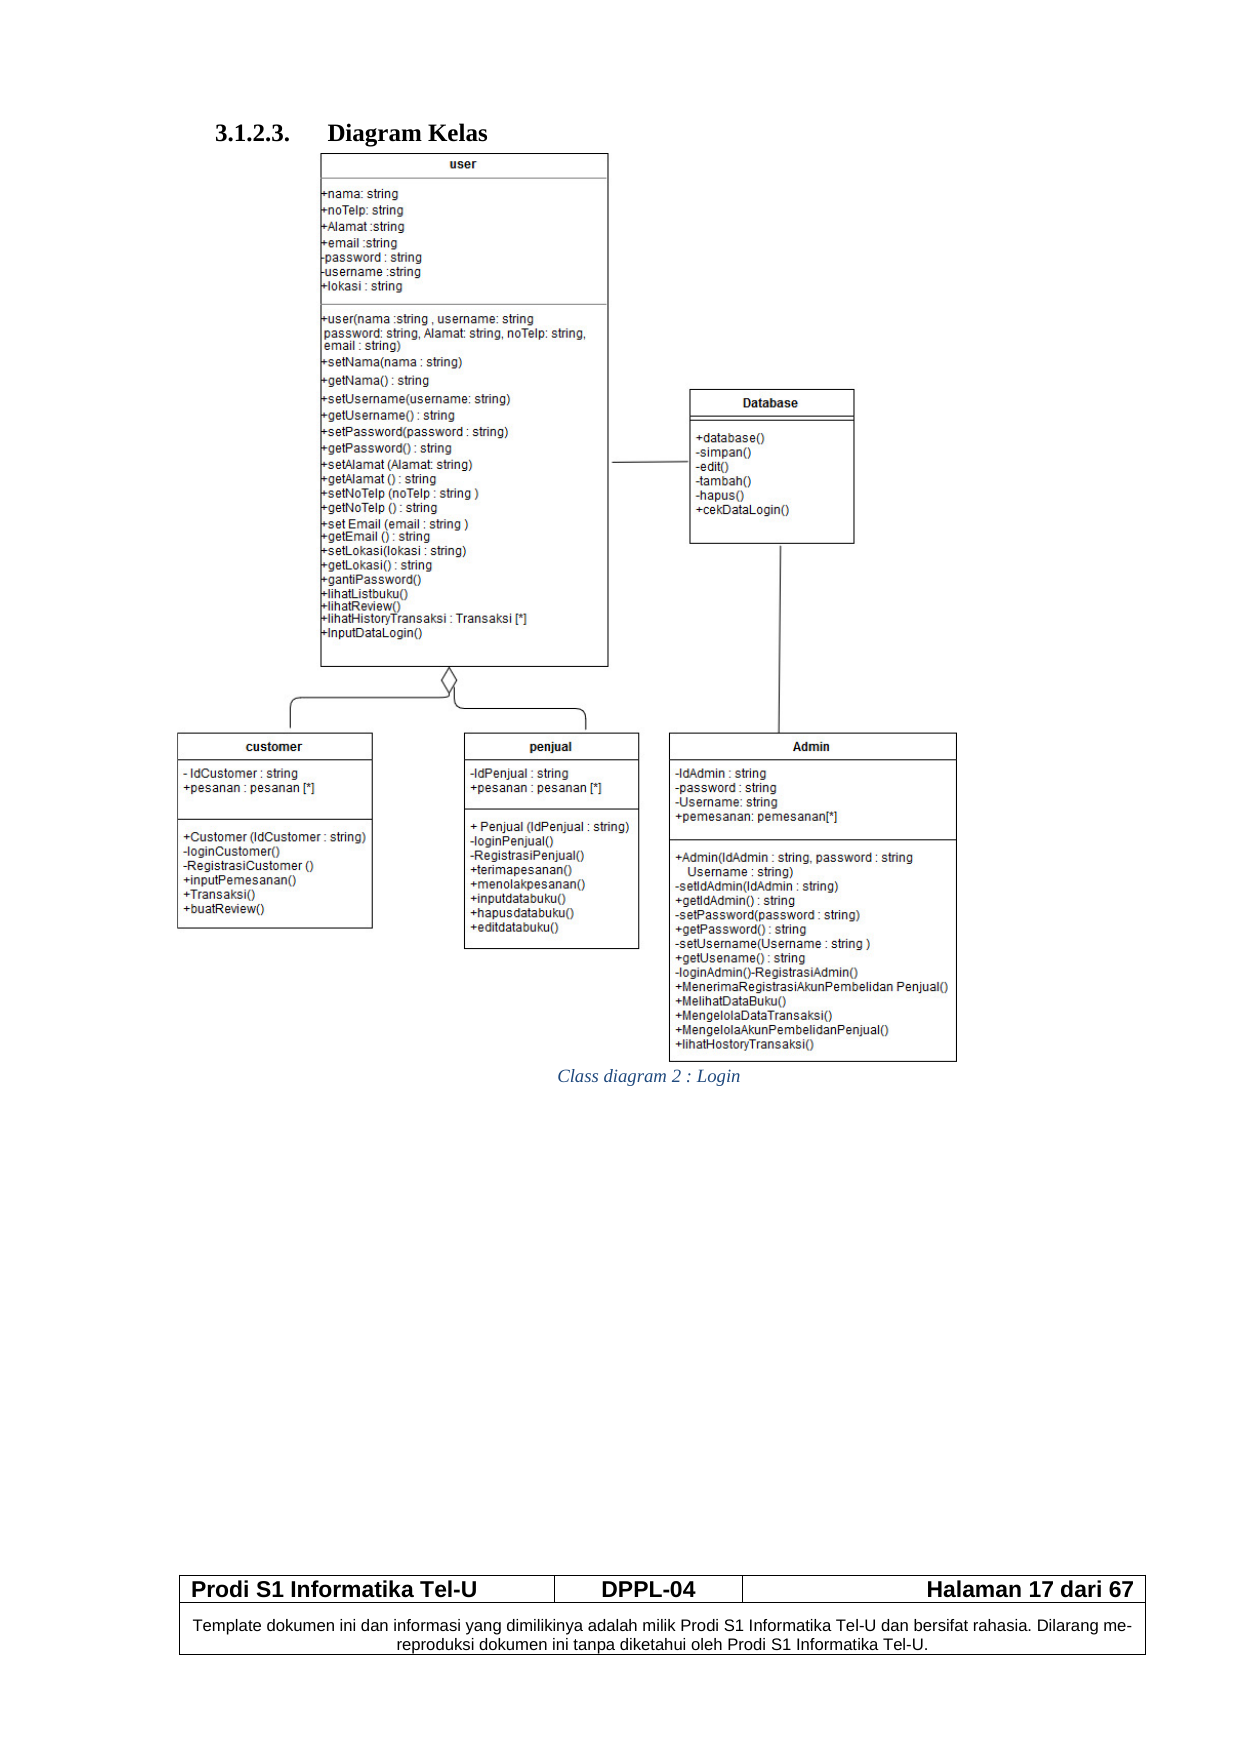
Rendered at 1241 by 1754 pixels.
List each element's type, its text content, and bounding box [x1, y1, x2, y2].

text Class diagram 2 : Login [177, 1065, 1122, 1086]
subtitle Diagram Kelas [215, 118, 1122, 147]
picture [177, 153, 957, 1065]
